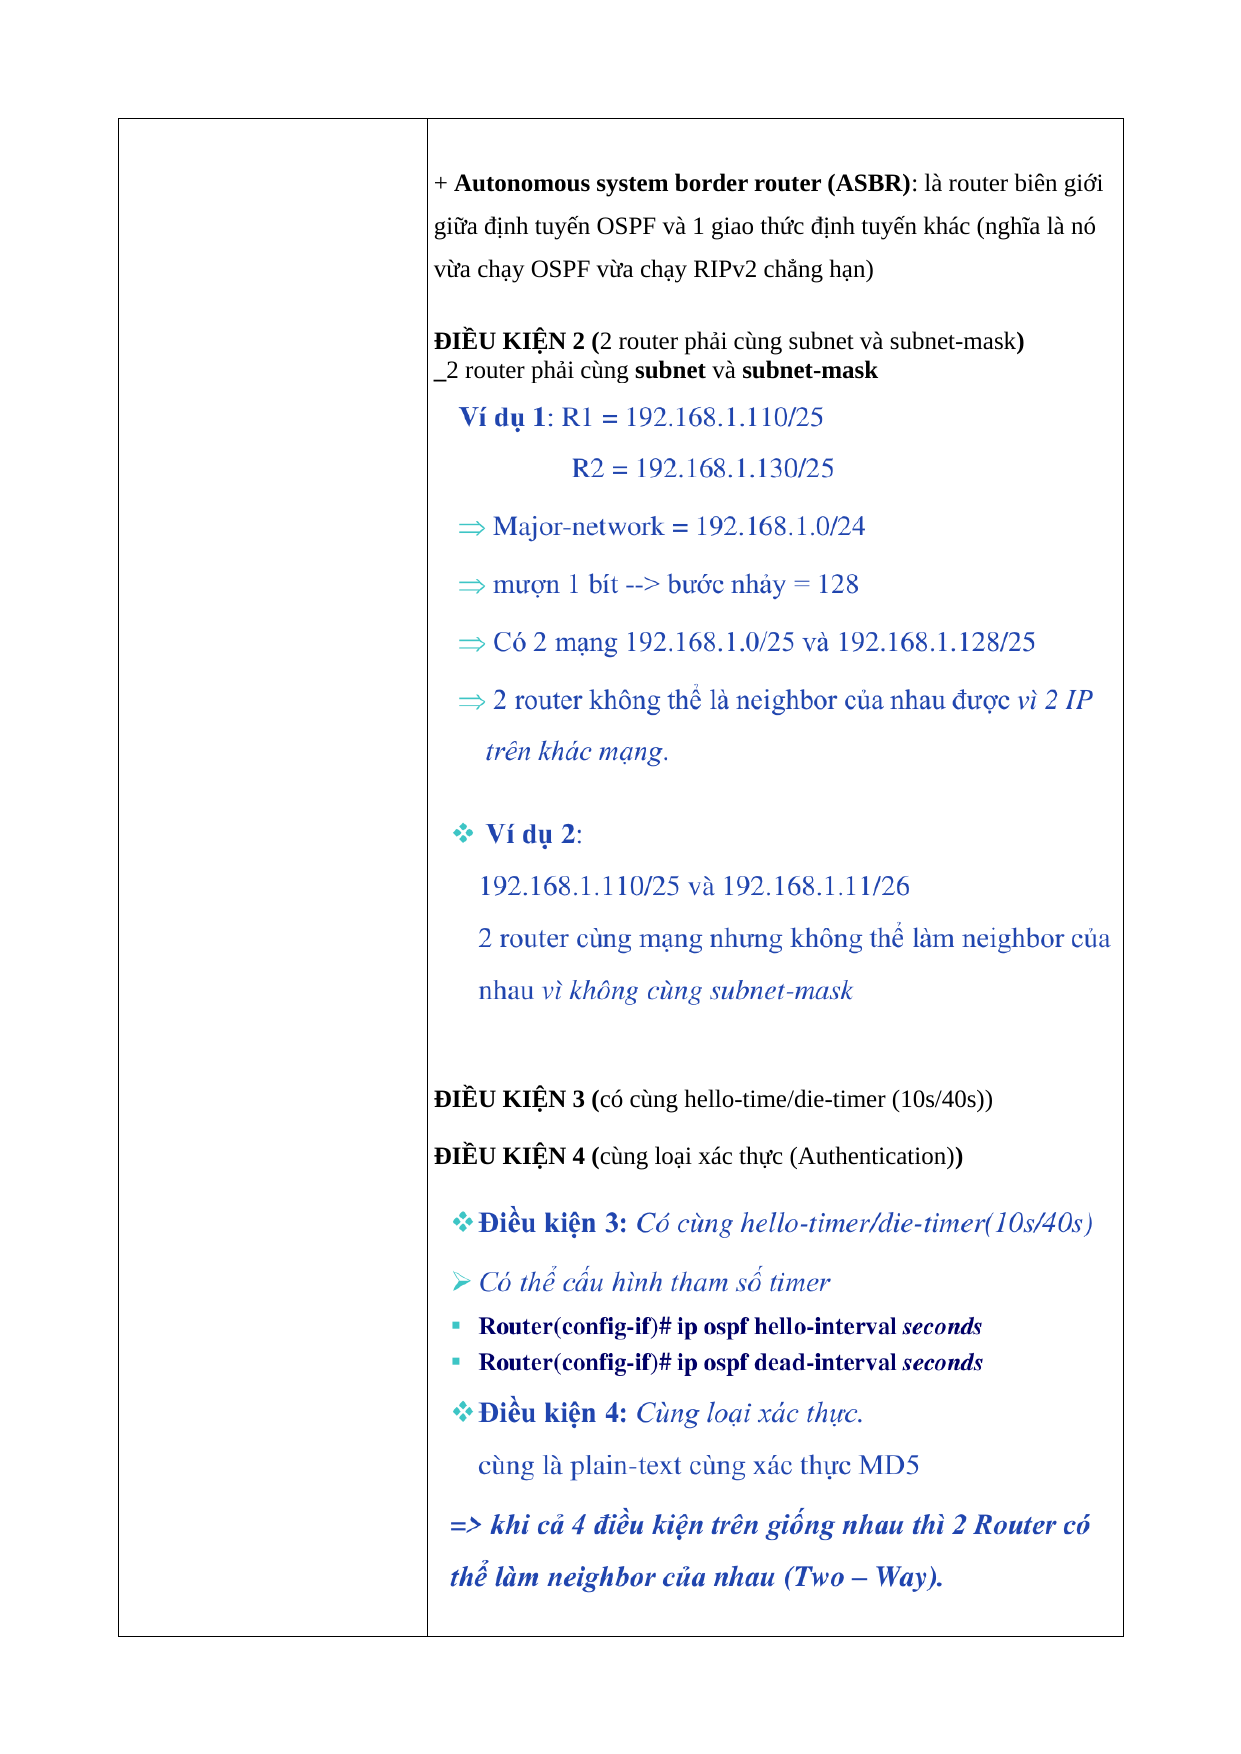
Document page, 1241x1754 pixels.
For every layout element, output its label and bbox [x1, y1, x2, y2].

picture [433, 383, 1118, 773]
table_cell [428, 119, 1123, 1636]
picture [433, 801, 1118, 1027]
picture [435, 1187, 1119, 1614]
table_cell [119, 119, 427, 1636]
